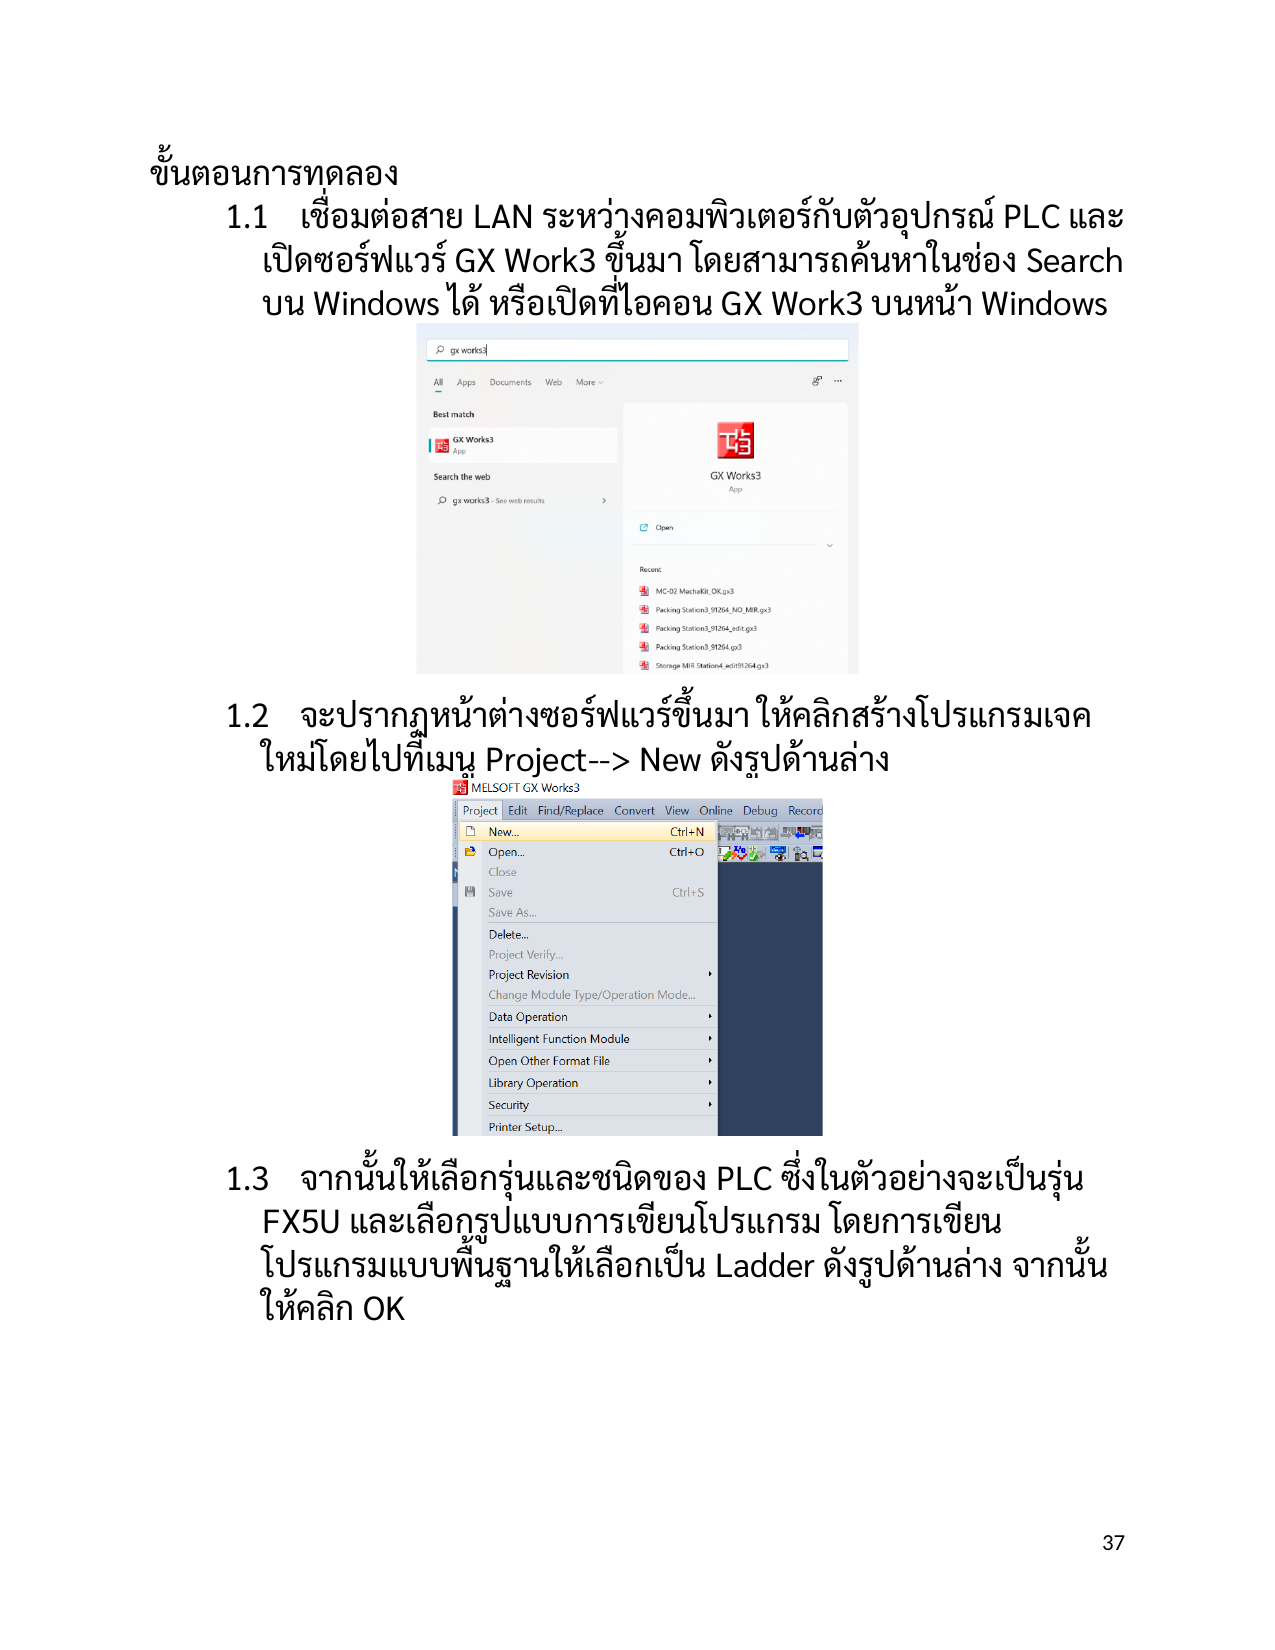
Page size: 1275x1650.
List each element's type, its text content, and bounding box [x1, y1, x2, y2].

picture [416, 323, 859, 674]
text ขั้นตอนการทดลอง [150, 150, 1125, 193]
list จากนั้นให้เลือกรุ่นและชนิดของ PLC ซึ่งในตัวอย่างจะเป็นรุ่น FX5U และเลือกรูปแบบการเขียนโปรแกรม โดยการเขียนโปรแกรมแบบพื้นฐานให้เลือกเป็น Ladder ดังรูปด้านล่าง จากนั้นให้คลิก OK [225, 1155, 1125, 1328]
picture [452, 778, 823, 1136]
list เชื่อมต่อสาย LAN ระหว่างคอมพิวเตอร์กับตัวอุปกรณ์ PLC และเปิดซอร์ฟแวร์ GX Work3 ขึ้นมา โดยสามารถค้นหาในช่อง Search บน Windows ได้ หรือเปิดที่ไอคอน GX Work3 บนหน้า Windows [225, 193, 1125, 323]
list จะปรากฏหน้าต่างซอร์ฟแวร์ขึ้นมา ให้คลิกสร้างโปรแกรมเจคใหม่โดยไปที่เมนู Project--> New ดังรูปด้านล่าง [225, 692, 1125, 779]
